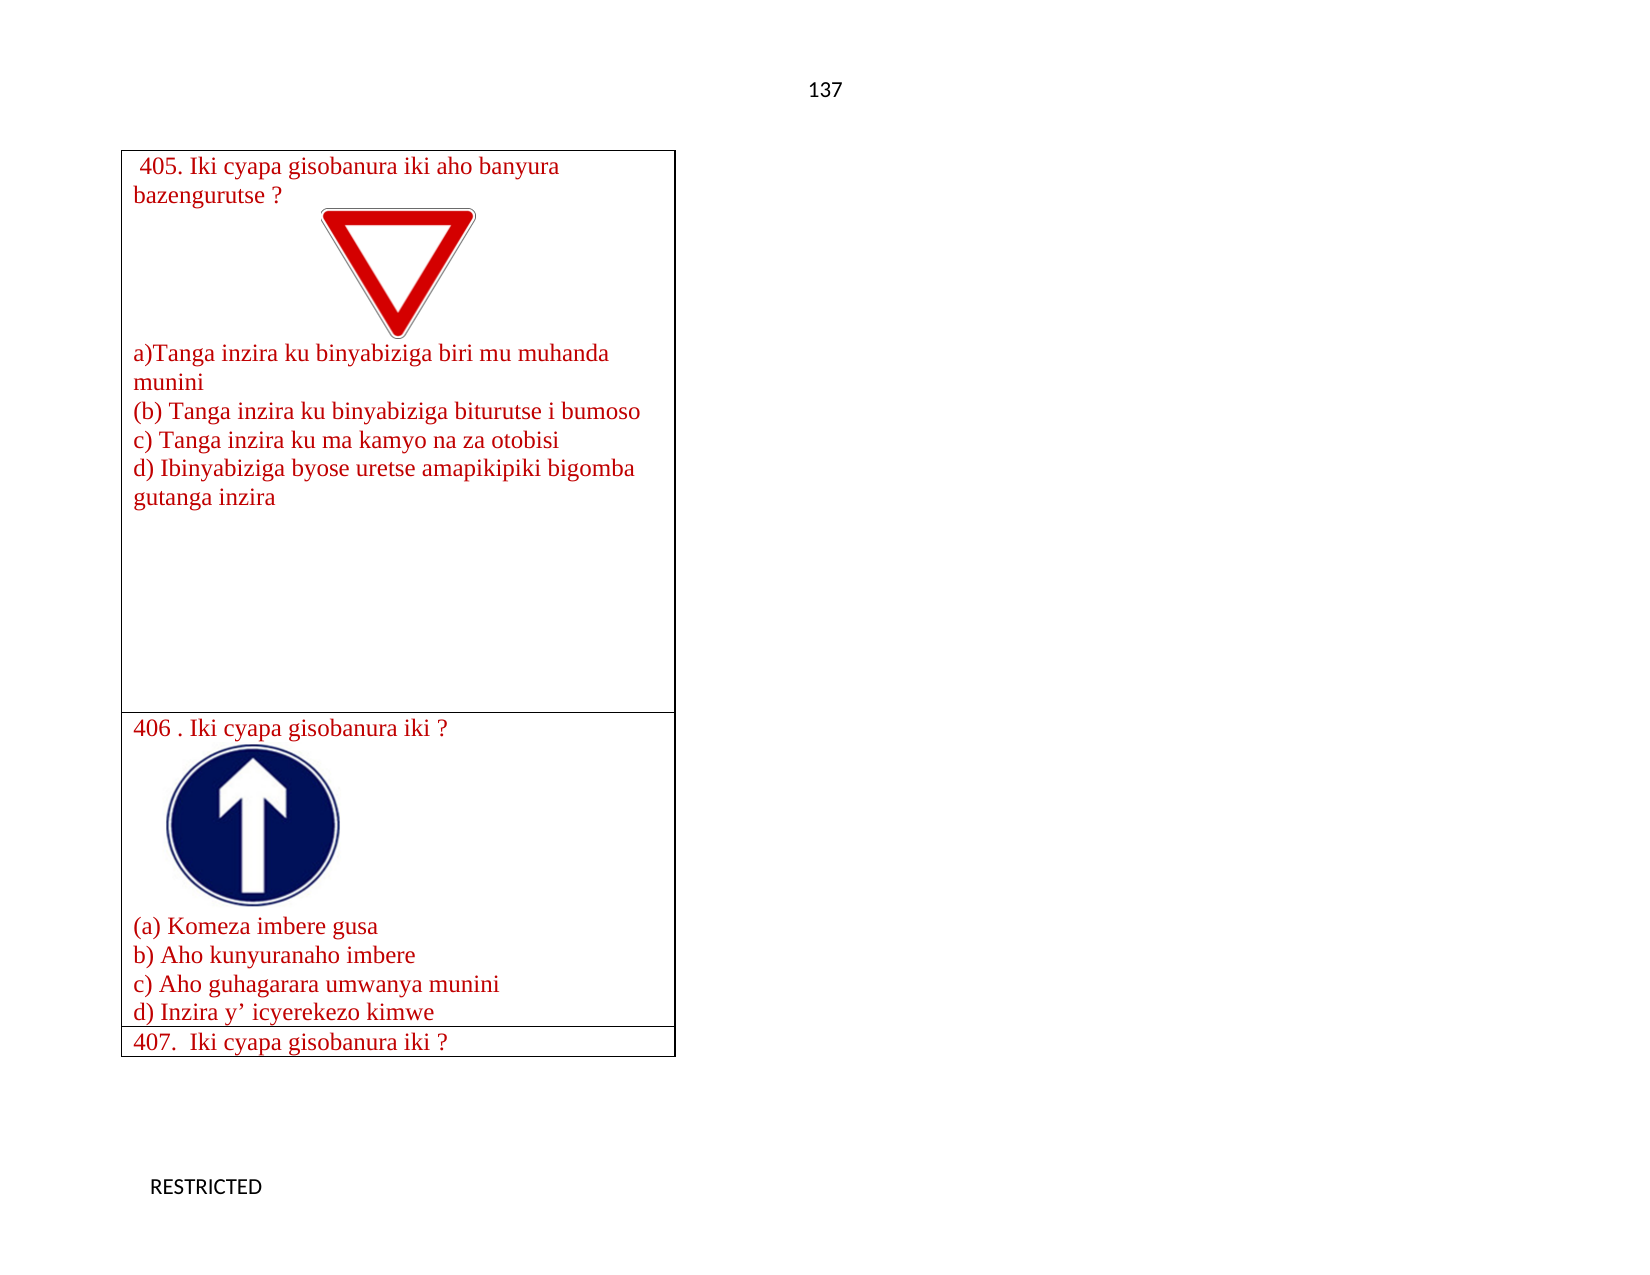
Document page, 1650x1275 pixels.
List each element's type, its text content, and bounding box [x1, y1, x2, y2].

table_cell 405. Iki cyapa gisobanura iki aho banyura bazengurutse ? a)Tanga inzira ku binyabiziga biri mu muhanda munini (b) Tanga inzira ku binyabiziga biturutse i bumoso c) Tanga inzira ku ma kamyo na za otobisi d) Ibinyabiziga byose uretse amapikipiki bigomba gutanga inzira [122, 151, 674, 712]
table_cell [122, 1027, 674, 1056]
picture [321, 208, 476, 339]
table_cell 406 . Iki cyapa gisobanura iki ? (a) Komeza imbere gusa b) Aho kunyuranaho imbere c) Aho guhagarara umwanya munini d) Inzira y’ icyerekezo kimwe [122, 713, 674, 1026]
picture [133, 742, 373, 912]
